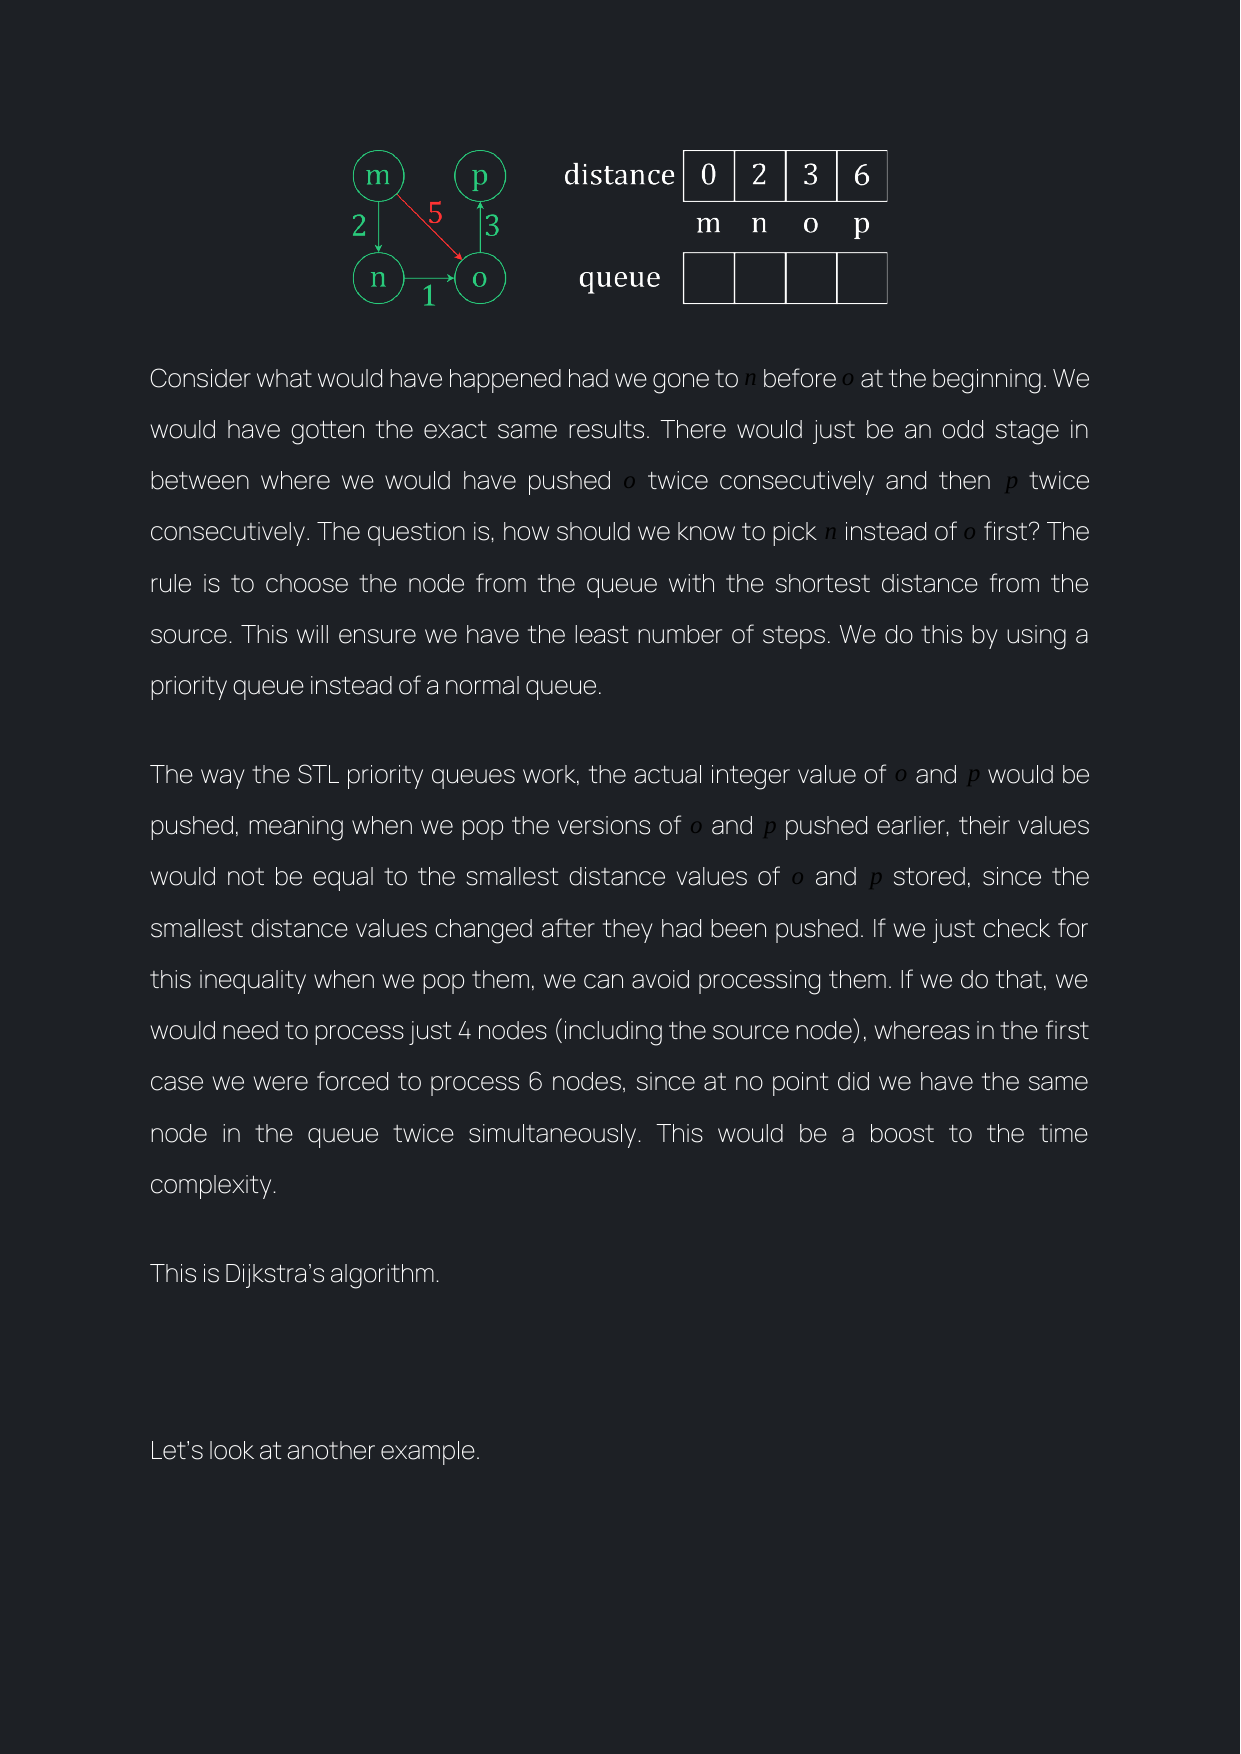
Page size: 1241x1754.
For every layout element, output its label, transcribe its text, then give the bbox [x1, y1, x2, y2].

text Consider what would have happened had we gone to before at the beginning. We would have gotten the exact same results. There would just be an odd stage in between where we would have pushed twice consecutively and then twice consecutively. The question is, how should we know to pick instead of first? The rule is to choose the node from the queue with the shortest distance from the source. This will ensure we have the least number of steps. We do this by using a priority queue instead of a normal queue. [150, 360, 1090, 702]
text The way the STL priority queues work, the actual integer value of and would be pushed, meaning when we pop the versions of and pushed earlier, their values would not be equal to the smallest distance values of and stored, since the smallest distance values changed after they had been pushed. If we just check for this inequality when we pop them, we can avoid processing them. If we do that, we would need to process just 4 nodes (including the source node), whereas in the first case we were forced to process 6 nodes, since at no point did we have the same node in the queue twice simultaneously. This would be a boost to the time complexity. [150, 757, 1090, 1201]
picture [352, 150, 888, 306]
text This is Dijkstra’s algorithm. [150, 1255, 1090, 1289]
text Let’s look at another example. [150, 1433, 1090, 1467]
